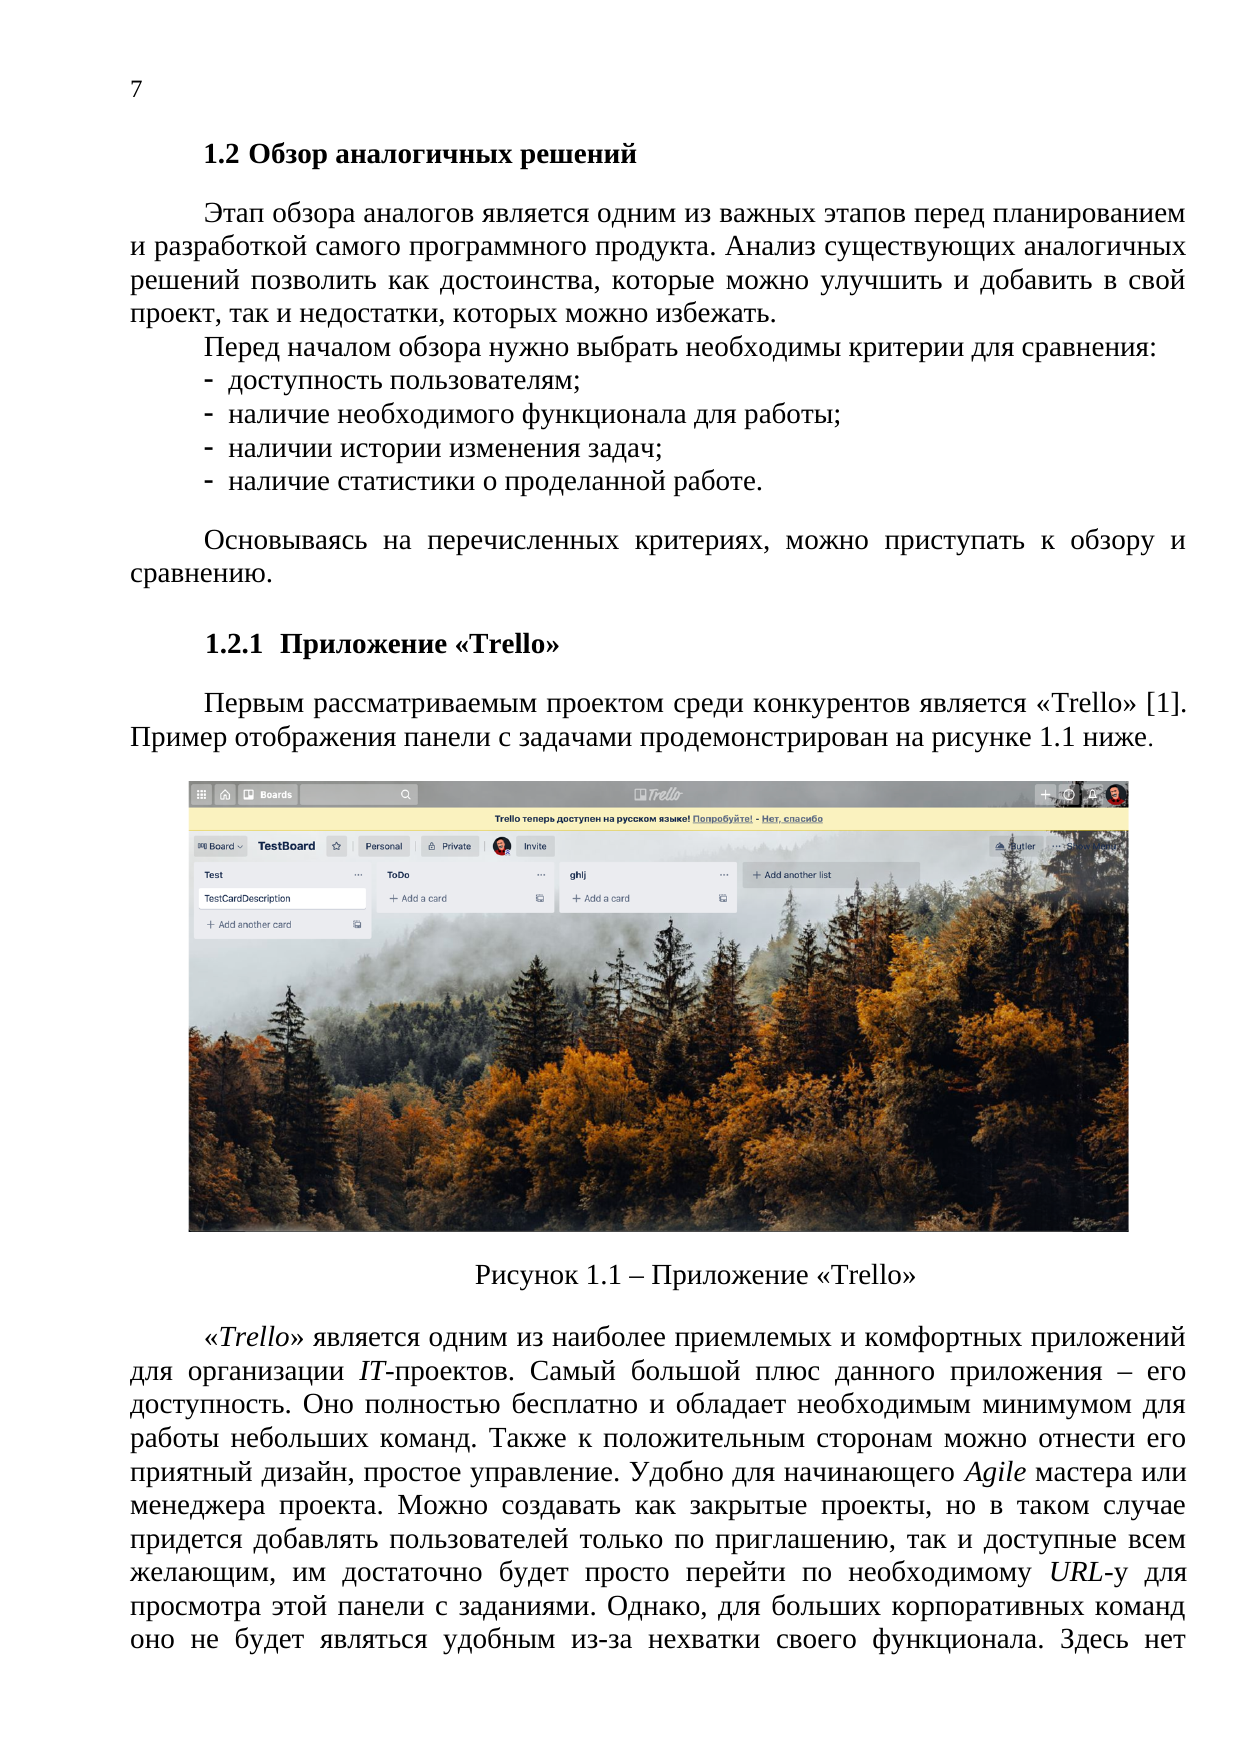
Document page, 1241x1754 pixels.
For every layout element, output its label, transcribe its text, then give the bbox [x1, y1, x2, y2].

text доступность пользователям; [130, 362, 1187, 396]
picture [188, 781, 1129, 1232]
text Рисунок 1.1 – Приложение «Trello» [130, 1257, 1187, 1290]
text Перед началом обзора нужно выбрать необходимы критерии для сравнения: [130, 329, 1187, 362]
text Этап обзора аналогов является одним из важных этапов перед планированием и разработкой самого программного продукта. Анализ существующих аналогичных решений позволить как достоинства, которые можно улучшить и добавить в свой проект, так и недостатки, которых можно избежать. [130, 195, 1187, 329]
text Первым рассматриваемым проектом среди конкурентов является «Trello» [1]. Пример отображения панели с задачами продемонстрирован на рисунке 1.1 ниже. [130, 685, 1187, 752]
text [130, 1319, 1187, 1655]
list Основываясь на перечисленных критериях, можно приступать к обзору и сравнению. [130, 522, 1187, 589]
text наличие статистики о проделанной работе. [130, 463, 1187, 497]
text наличие необходимого функционала для работы; [130, 396, 1187, 430]
list Приложение «Trello» [205, 627, 1187, 660]
text наличии истории изменения задач; [130, 430, 1187, 463]
text Обзор аналогичных решений [203, 136, 1187, 170]
